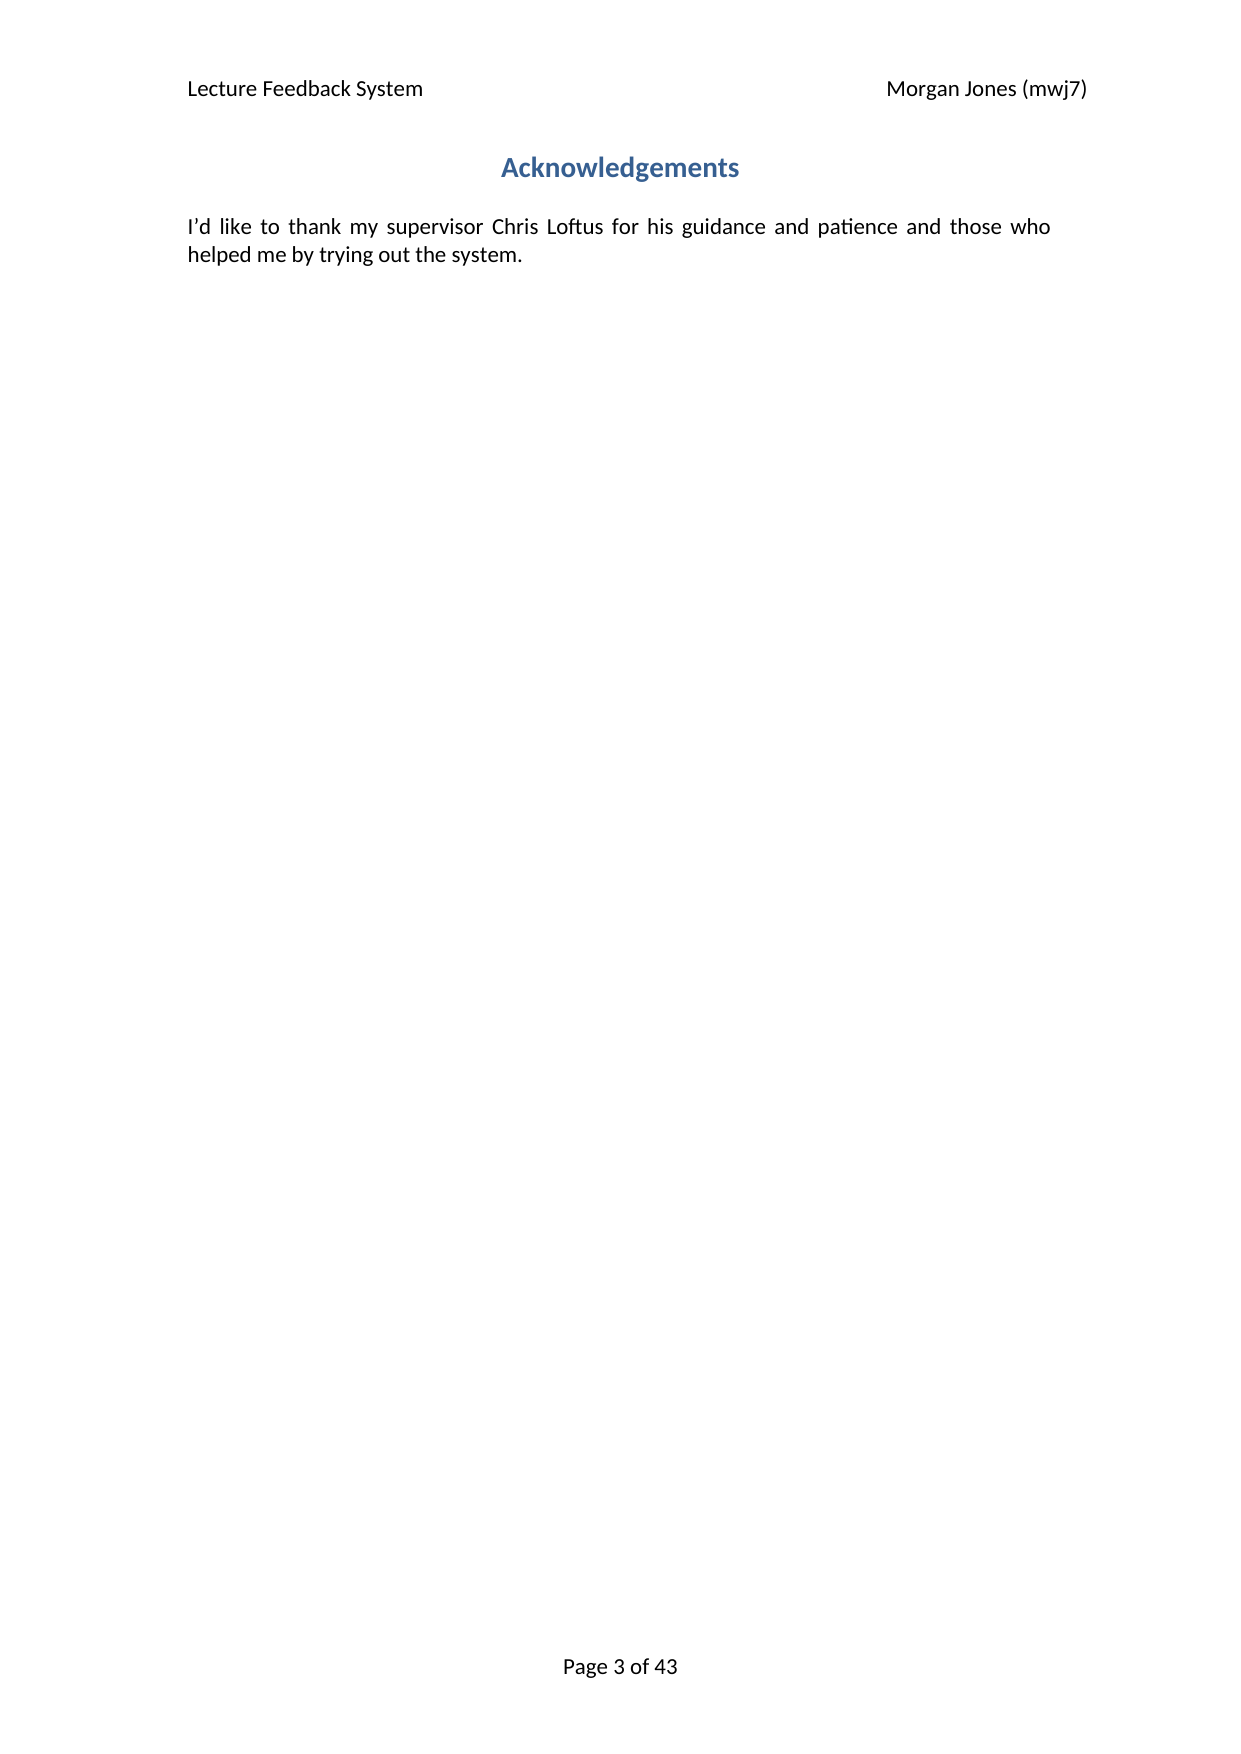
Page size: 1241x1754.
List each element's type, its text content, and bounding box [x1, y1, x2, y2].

text Acknowledgements [187, 149, 1053, 184]
text I’d like to thank my supervisor Chris Loftus for his guidance and patience and those who helped me by trying out the system. [187, 212, 1053, 268]
